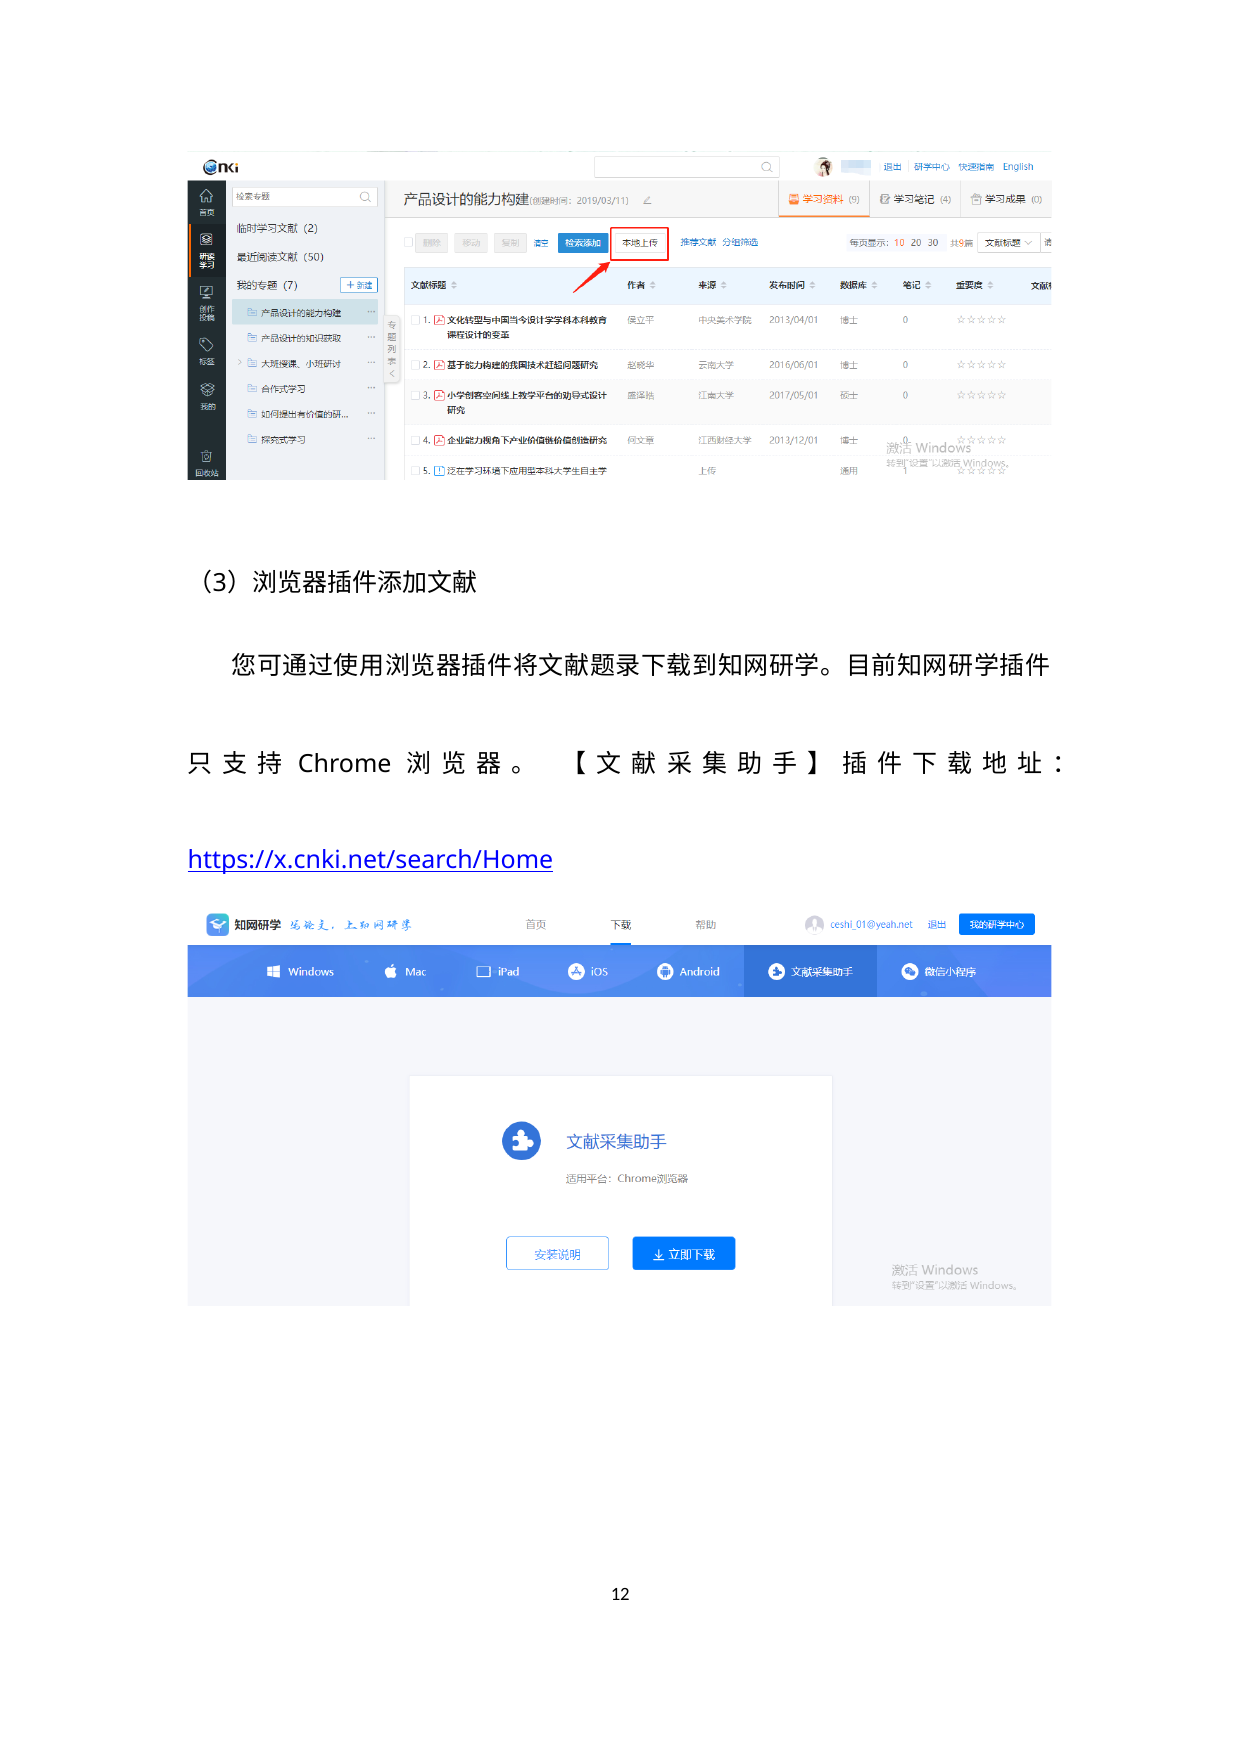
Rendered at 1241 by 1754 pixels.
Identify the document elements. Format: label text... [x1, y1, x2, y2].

text （3）浏览器插件添加文献 [187, 548, 1053, 613]
picture [187, 908, 1052, 1306]
picture [187, 151, 1052, 480]
text 您可通过使用浏览器插件将文献题录下载到知网研学。目前知网研学插件只支持Chrome浏览器。 【文献采集助手】插件下载地址：https://x.cnki.net/search/Home [187, 631, 1053, 891]
